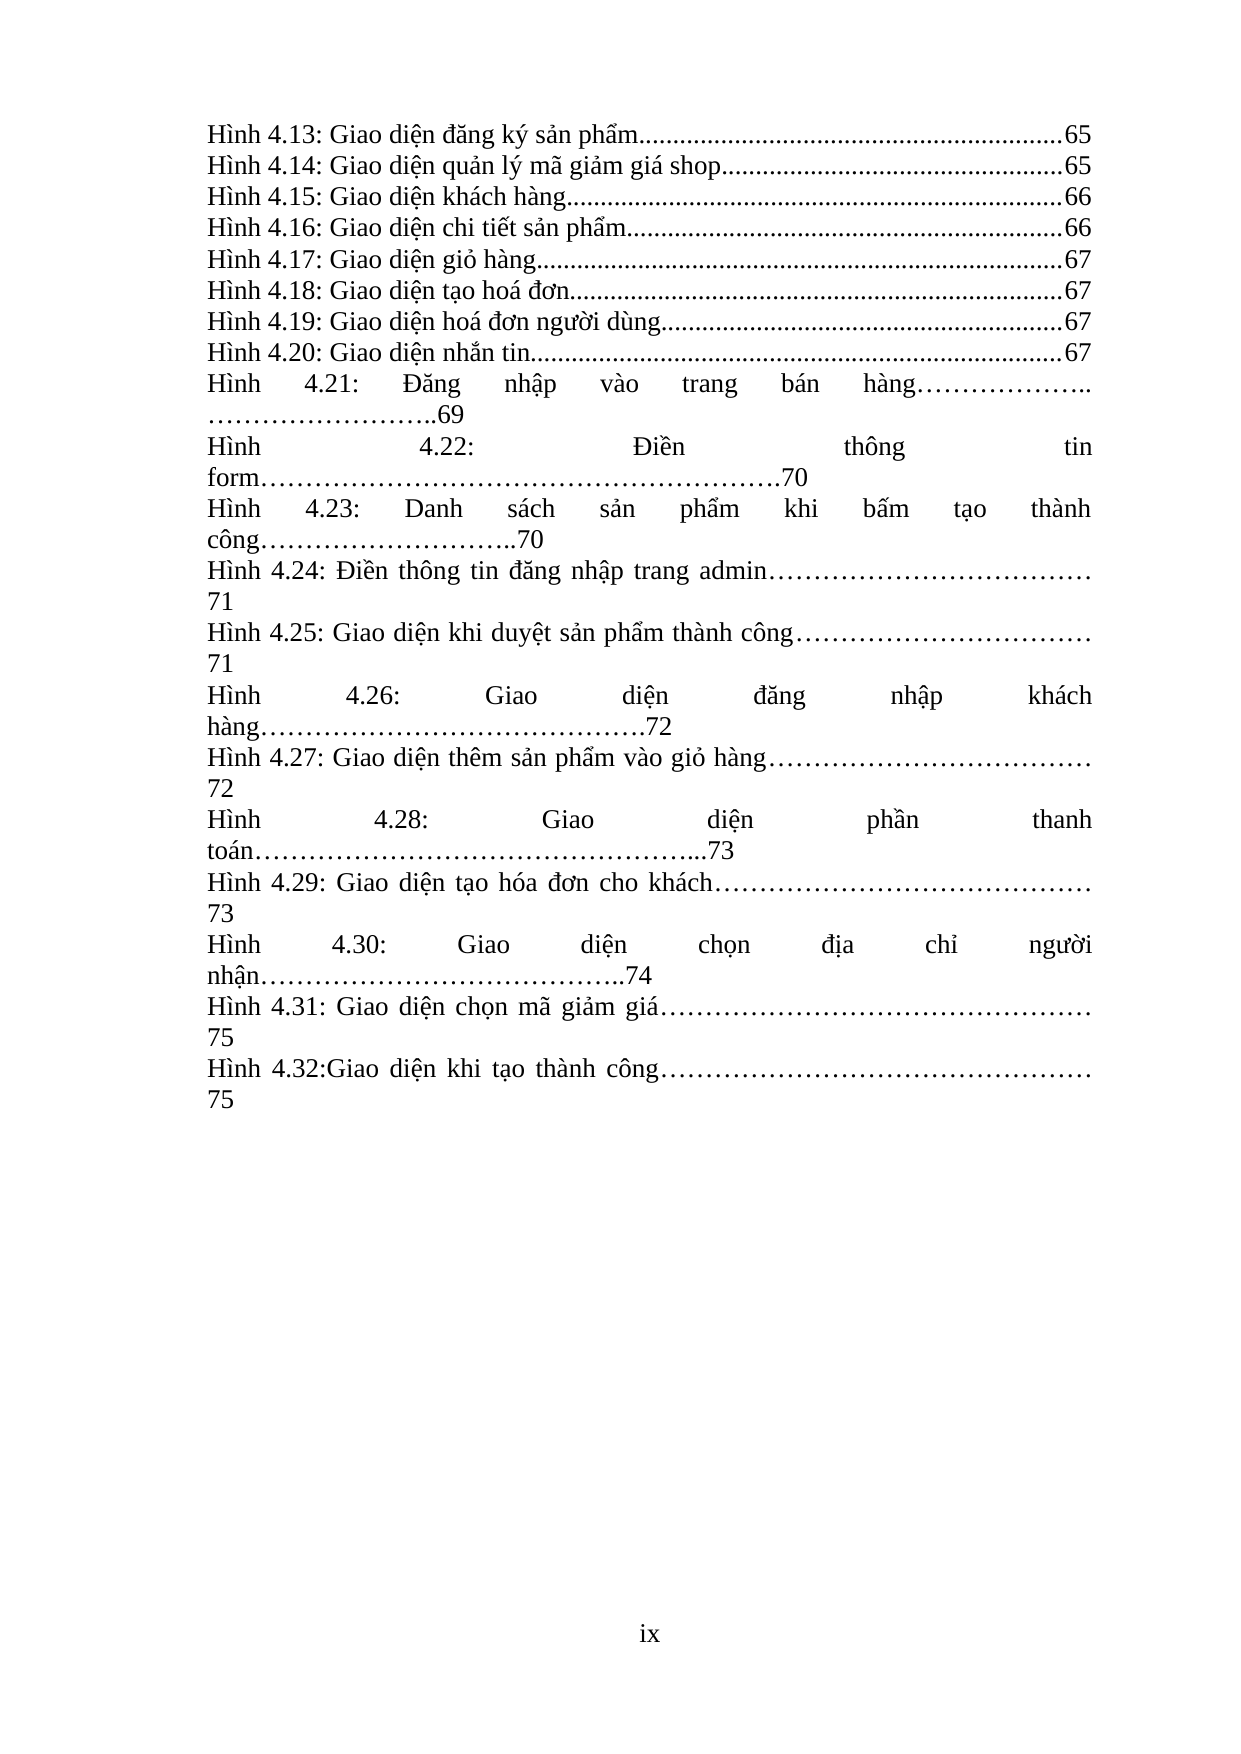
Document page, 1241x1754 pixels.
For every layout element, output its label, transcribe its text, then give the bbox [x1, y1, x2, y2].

text Hình 4.18: Giao diện tạo hoá đơn 67 [207, 274, 1092, 305]
text Hình 4.14: Giao diện quản lý mã giảm giá shop 65 [207, 149, 1092, 180]
text Hình 4.22: Điền thông tin form………………………………………………….70 [207, 429, 1092, 492]
text Hình 4.27: Giao diện thêm sản phẩm vào giỏ hàng………………………………72 [207, 741, 1092, 803]
text Hình 4.13: Giao diện đăng ký sản phẩm 65 [207, 118, 1092, 149]
text Hình 4.23: Danh sách sản phẩm khi bấm tạo thành công………………………..70 [207, 492, 1092, 554]
text Hình 4.20: Giao diện nhắn tin 67 [207, 336, 1092, 367]
text Hình 4.29: Giao diện tạo hóa đơn cho khách……………………………………73 [207, 866, 1092, 928]
text Hình 4.31: Giao diện chọn mã giảm giá…………………………………………75 [207, 990, 1092, 1052]
text Hình 4.24: Điền thông tin đăng nhập trang admin………………………………71 [207, 554, 1092, 616]
text Hình 4.25: Giao diện khi duyệt sản phẩm thành công……………………………71 [207, 616, 1092, 679]
text Hình 4.30: Giao diện chọn địa chỉ người nhận…………………………………..74 [207, 928, 1092, 990]
text Hình 4.32:Giao diện khi tạo thành công…………………………………………75 [207, 1052, 1092, 1115]
text Hình 4.26: Giao diện đăng nhập khách hàng…………………………………….72 [207, 679, 1092, 741]
text Hình 4.16: Giao diện chi tiết sản phẩm 66 [207, 212, 1092, 243]
text Hình 4.28: Giao diện phần thanh toán…………………………………………...73 [207, 803, 1092, 866]
text Hình 4.17: Giao diện giỏ hàng 67 [207, 243, 1092, 274]
text Hình 4.19: Giao diện hoá đơn người dùng 67 [207, 305, 1092, 336]
text Hình 4.15: Giao diện khách hàng 66 [207, 180, 1092, 212]
text Hình 4.21: Đăng nhập vào trang bán hàng………………..……………………..69 [207, 367, 1092, 429]
